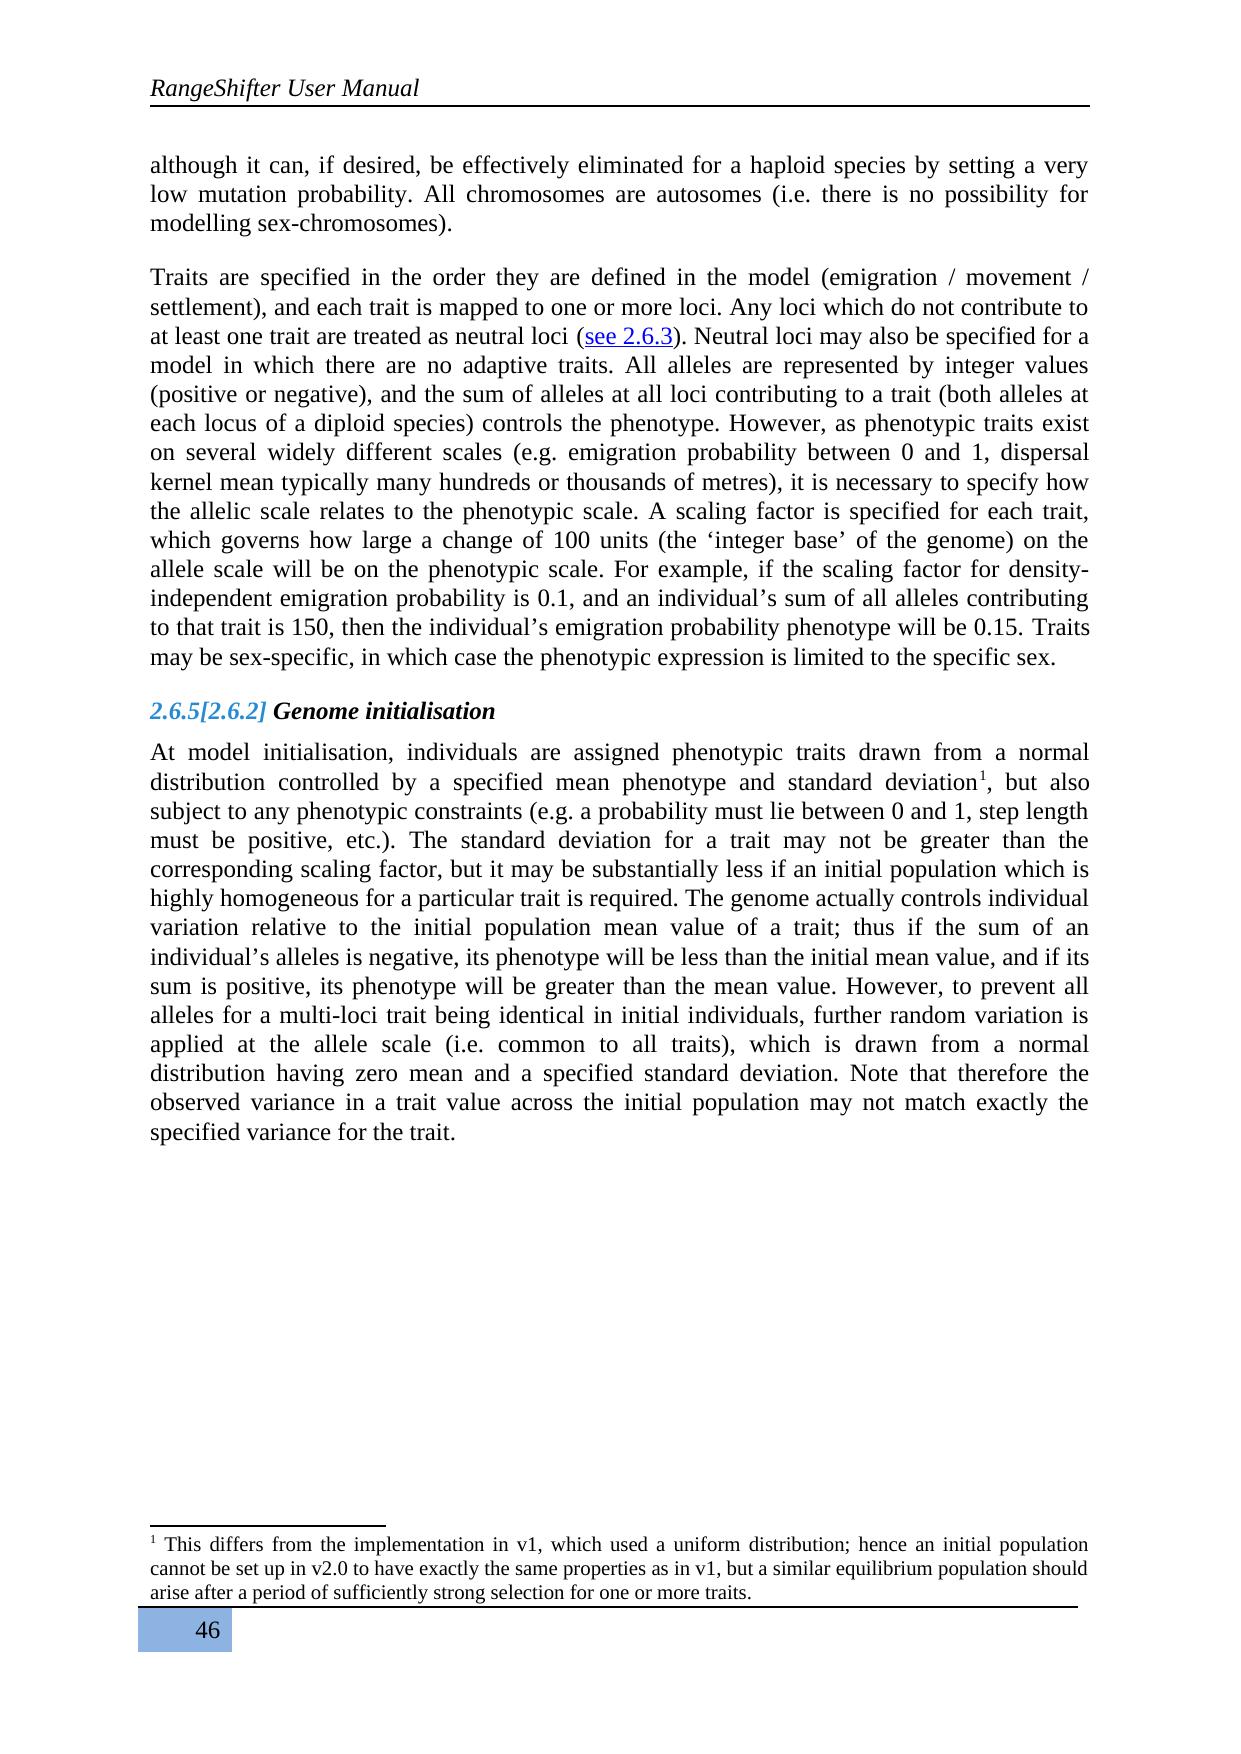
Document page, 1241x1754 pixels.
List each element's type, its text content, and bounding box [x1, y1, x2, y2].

subtitle Genome initialisation [150, 696, 1090, 725]
list Traits are specified in the order they are defined in the model (emigration / movement / settlement), and each trait is mapped to one or more loci. Any loci which do not contribute to at least one trait are treated as neutral loci (see 2.6.3). Neutral loci may also be specified for a model in which there are no adaptive traits. All alleles are represented by integer values (positive or negative), and the sum of alleles at all loci contributing to a trait (both alleles at each locus of a diploid species) controls the phenotype. However, as phenotypic traits exist on several widely different scales (e.g. emigration probability between 0 and 1, dispersal kernel mean typically many hundreds or thousands of metres), it is necessary to specify how the allelic scale relates to the phenotypic scale. A scaling factor is specified for each trait, which governs how large a change of 100 units (the ‘integer base’ of the genome) on the allele scale will be on the phenotypic scale. For example, if the scaling factor for density-independent emigration probability is 0.1, and an individual’s sum of all alleles contributing to that trait is 150, then the individual’s emigration probability phenotype will be 0.15. Traits may be sex-specific, in which case the phenotypic expression is limited to the specific sex. [150, 262, 1090, 671]
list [150, 150, 1090, 237]
list At model initialisation, individuals are assigned phenotypic traits drawn from a normal distribution controlled by a specified mean phenotype and standard deviation, but also subject to any phenotypic constraints (e.g. a probability must lie between 0 and 1, step length must be positive, etc.). The standard deviation for a trait may not be greater than the corresponding scaling factor, but it may be substantially less if an initial population which is highly homogeneous for a particular trait is required. The genome actually controls individual variation relative to the initial population mean value of a trait; thus if the sum of an individual’s alleles is negative, its phenotype will be less than the initial mean value, and if its sum is positive, its phenotype will be greater than the mean value. However, to prevent all alleles for a multi-loci trait being identical in initial individuals, further random variation is applied at the allele scale (i.e. common to all traits), which is drawn from a normal distribution having zero mean and a specified standard deviation. Note that therefore the observed variance in a trait value across the initial population may not match exactly the specified variance for the trait. [150, 737, 1090, 1146]
